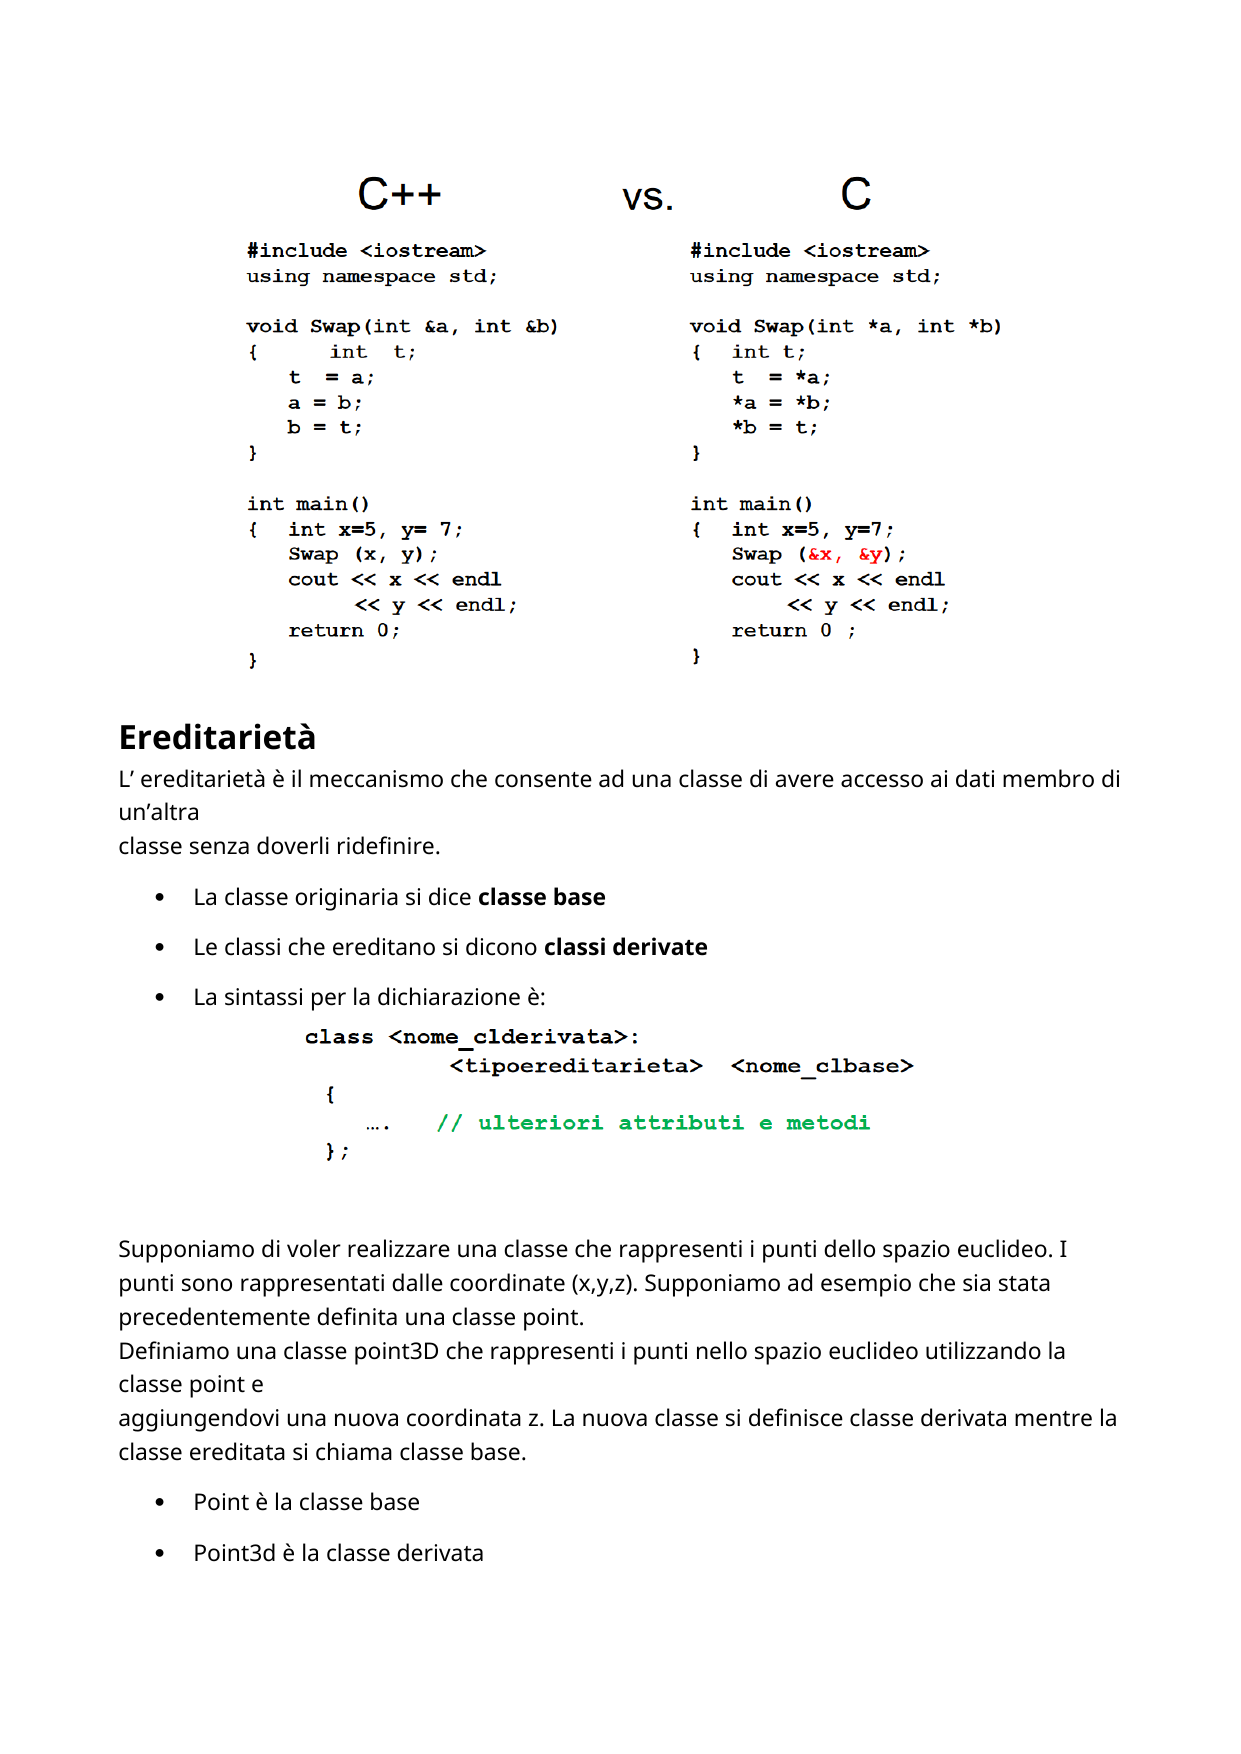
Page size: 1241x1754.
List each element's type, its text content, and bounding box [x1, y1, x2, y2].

picture [215, 147, 1025, 686]
list Point3d è la classe derivata [156, 1537, 1122, 1568]
text Supponiamo di voler realizzare una classe che rappresenti i punti dello spazio euclideo. I punti sono rappresentati dalle coordinate (x,y,z). Supponiamo ad esempio che sia stata precedentemente definita una classe point. [118, 1233, 1122, 1332]
text Ereditarietà [118, 714, 1122, 759]
text Definiamo una classe point3D che rappresenti i punti nello spazio euclideo utilizzando la classe point e aggiungendovi una nuova coordinata z. La nuova classe si definisce classe derivata mentre la classe ereditata si chiama classe base. [118, 1335, 1122, 1467]
picture [295, 1020, 946, 1177]
list La classe originaria si dice classe base [156, 881, 1122, 912]
list Point è la classe base [156, 1486, 1122, 1518]
list La sintassi per la dichiarazione è: [156, 981, 1122, 1013]
list Le classi che ereditano si dicono classi derivate [156, 931, 1122, 962]
text L’ ereditarietà è il meccanismo che consente ad una classe di avere accesso ai dati membro di un’altra classe senza doverli ridefinire. [118, 763, 1122, 861]
